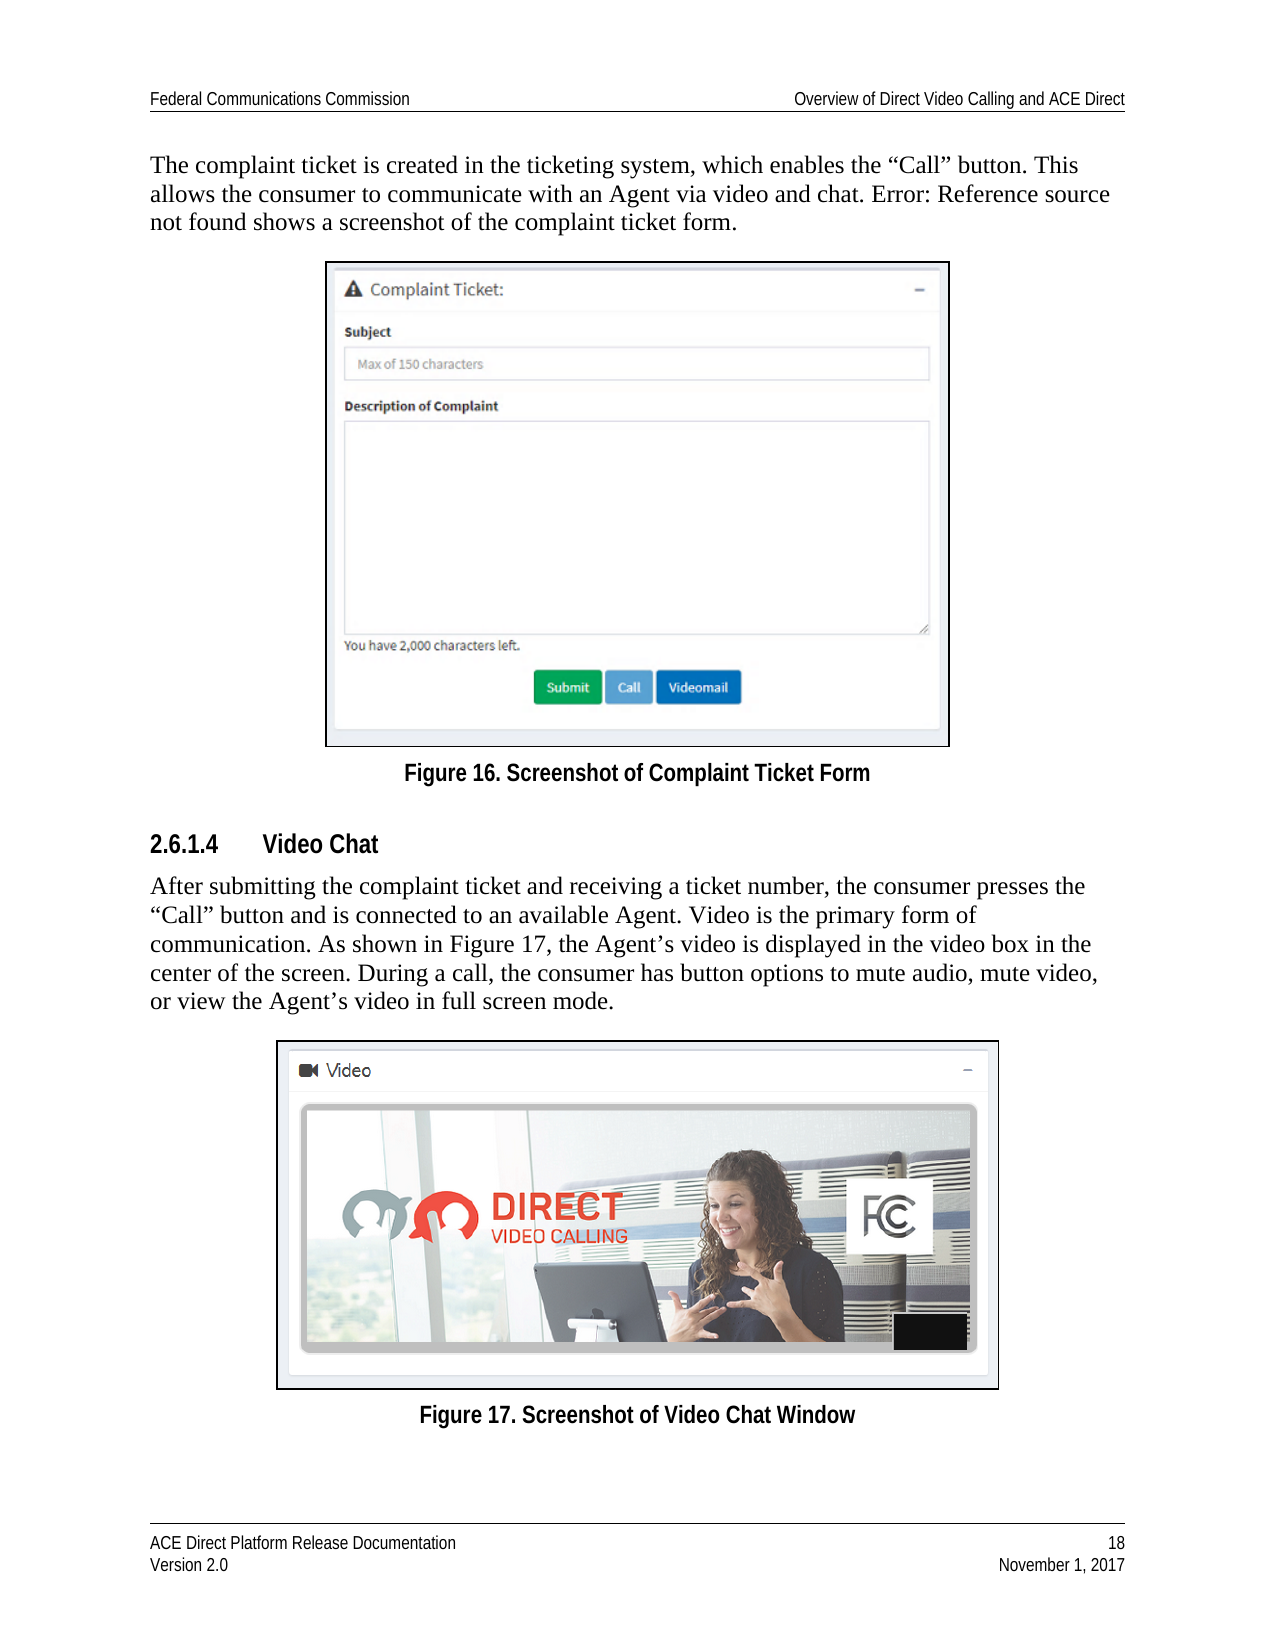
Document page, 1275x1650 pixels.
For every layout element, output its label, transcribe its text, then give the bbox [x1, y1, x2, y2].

picture [278, 1042, 998, 1388]
subtitle Video Chat [150, 828, 1125, 859]
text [150, 150, 1125, 236]
text After submitting the complaint ticket and receiving a ticket number, the consumer presses the “Call” button and is connected to an available Agent. Video is the primary form of communication. As shown in Figure 17, the Agent’s video is displayed in the video box in the center of the screen. During a call, the consumer has button options to mute audio, mute video, or view the Agent’s video in full screen mode. [150, 871, 1125, 1015]
picture [327, 263, 948, 746]
